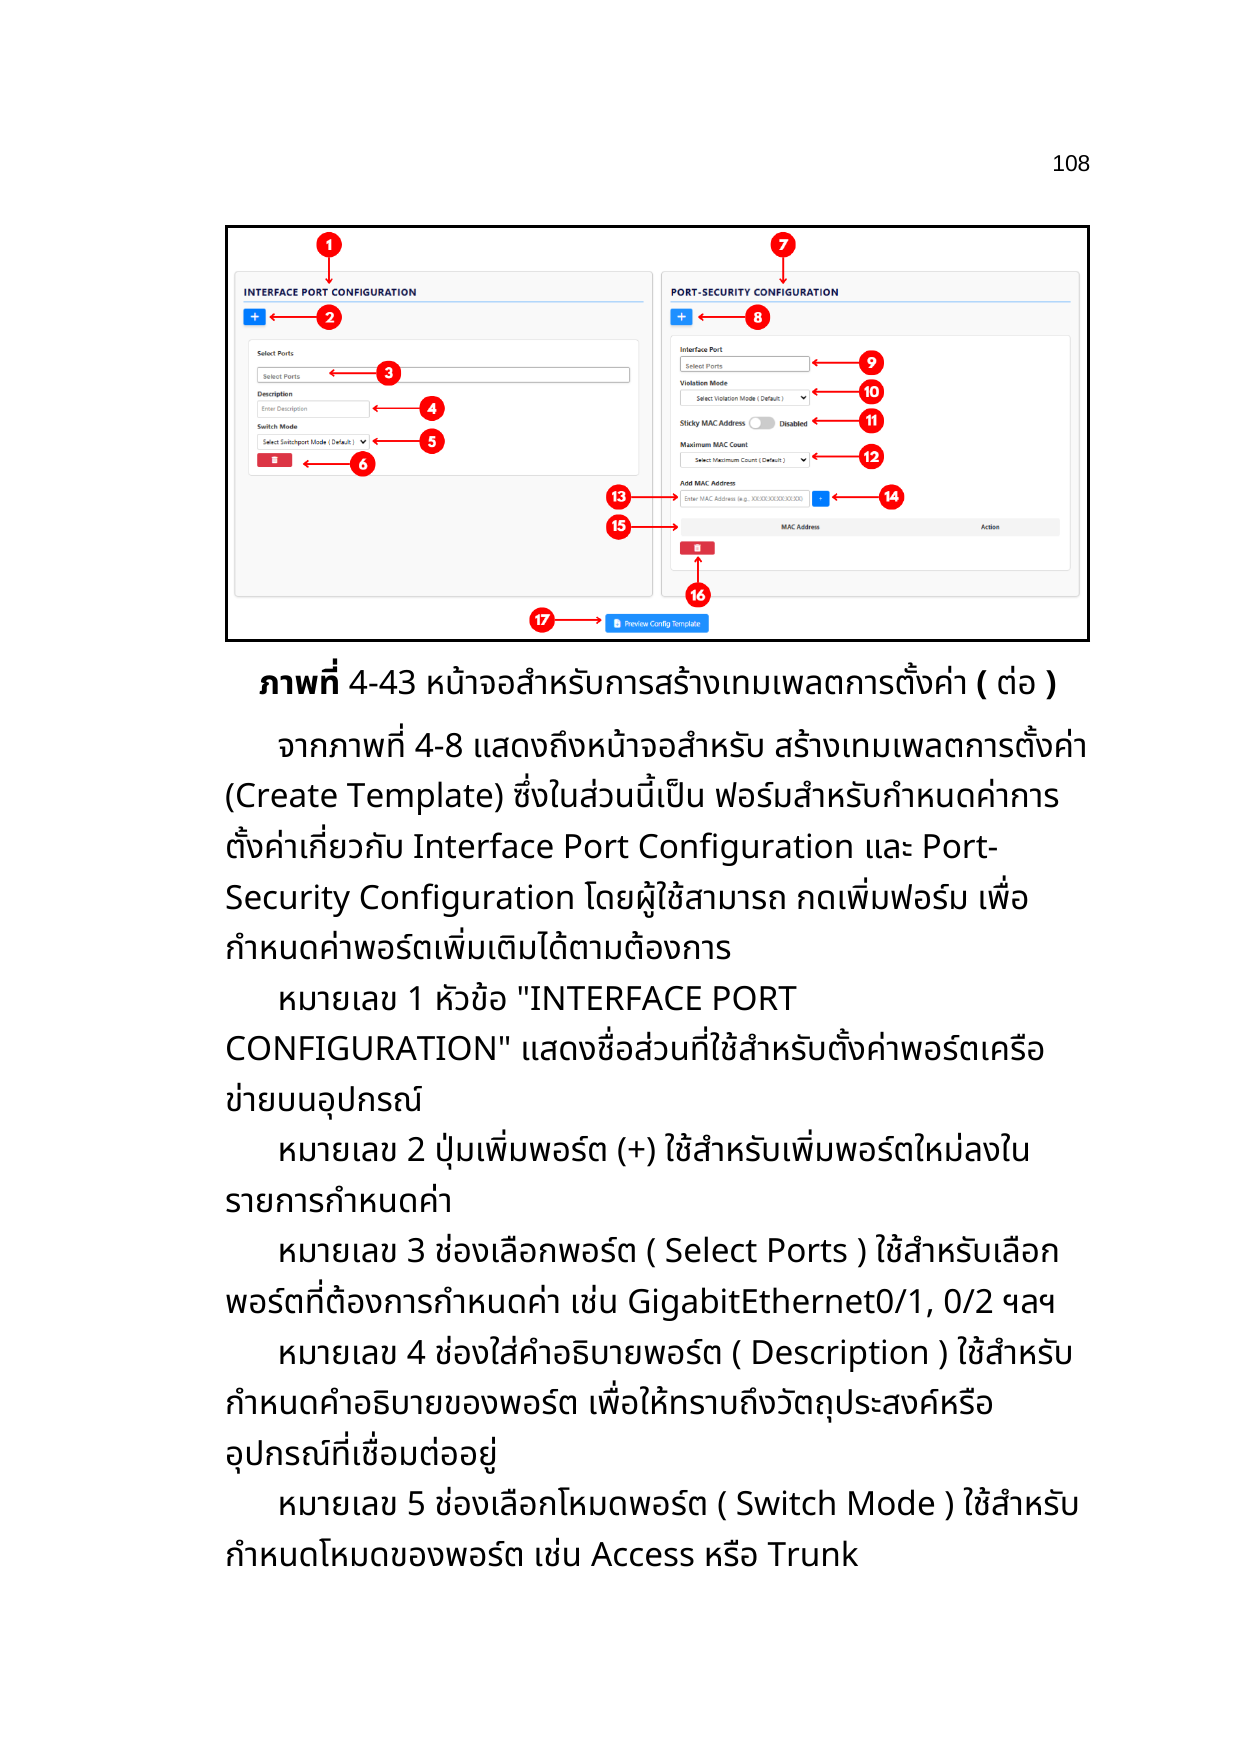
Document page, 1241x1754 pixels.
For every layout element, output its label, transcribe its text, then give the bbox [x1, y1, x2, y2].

text หมายเลข 4 ช่องใส่คำอธิบายพอร์ต ( Description ) ใช้สำหรับกำหนดคำอธิบายของพอร์ต เพื่อให้ทราบถึงวัตถุประสงค์หรืออุปกรณ์ที่เชื่อมต่ออยู่ [225, 1328, 1090, 1480]
text หมายเลข 2 ปุ่มเพิ่มพอร์ต (+) ใช้สำหรับเพิ่มพอร์ตใหม่ลงในรายการกำหนดค่า [225, 1126, 1090, 1227]
text หมายเลข 5 ช่องเลือกโหมดพอร์ต ( Switch Mode ) ใช้สำหรับกำหนดโหมดของพอร์ต เช่น Access หรือ Trunk [225, 1480, 1090, 1581]
text จากภาพที่ 4-8 แสดงถึงหน้าจอสำหรับ สร้างเทมเพลตการตั้งค่า (Create Template) ซึ่งในส่วนนี้เป็น ฟอร์มสำหรับกำหนดค่าการตั้งค่าเกี่ยวกับ Interface Port Configuration และ Port-Security Configuration โดยผู้ใช้สามารถ กดเพิ่มฟอร์ม เพื่อกำหนดค่าพอร์ตเพิ่มเติมได้ตามต้องการ [225, 722, 1090, 974]
picture [228, 228, 1087, 639]
text หมายเลข 3 ช่องเลือกพอร์ต ( Select Ports ) ใช้สำหรับเลือกพอร์ตที่ต้องการกำหนดค่า เช่น GigabitEthernet0/1, 0/2 ฯลฯ [225, 1227, 1090, 1328]
text หมายเลข 1 หัวข้อ "INTERFACE PORT CONFIGURATION" แสดงชื่อส่วนที่ใช้สำหรับตั้งค่าพอร์ตเครือข่ายบนอุปกรณ์ [225, 974, 1090, 1126]
